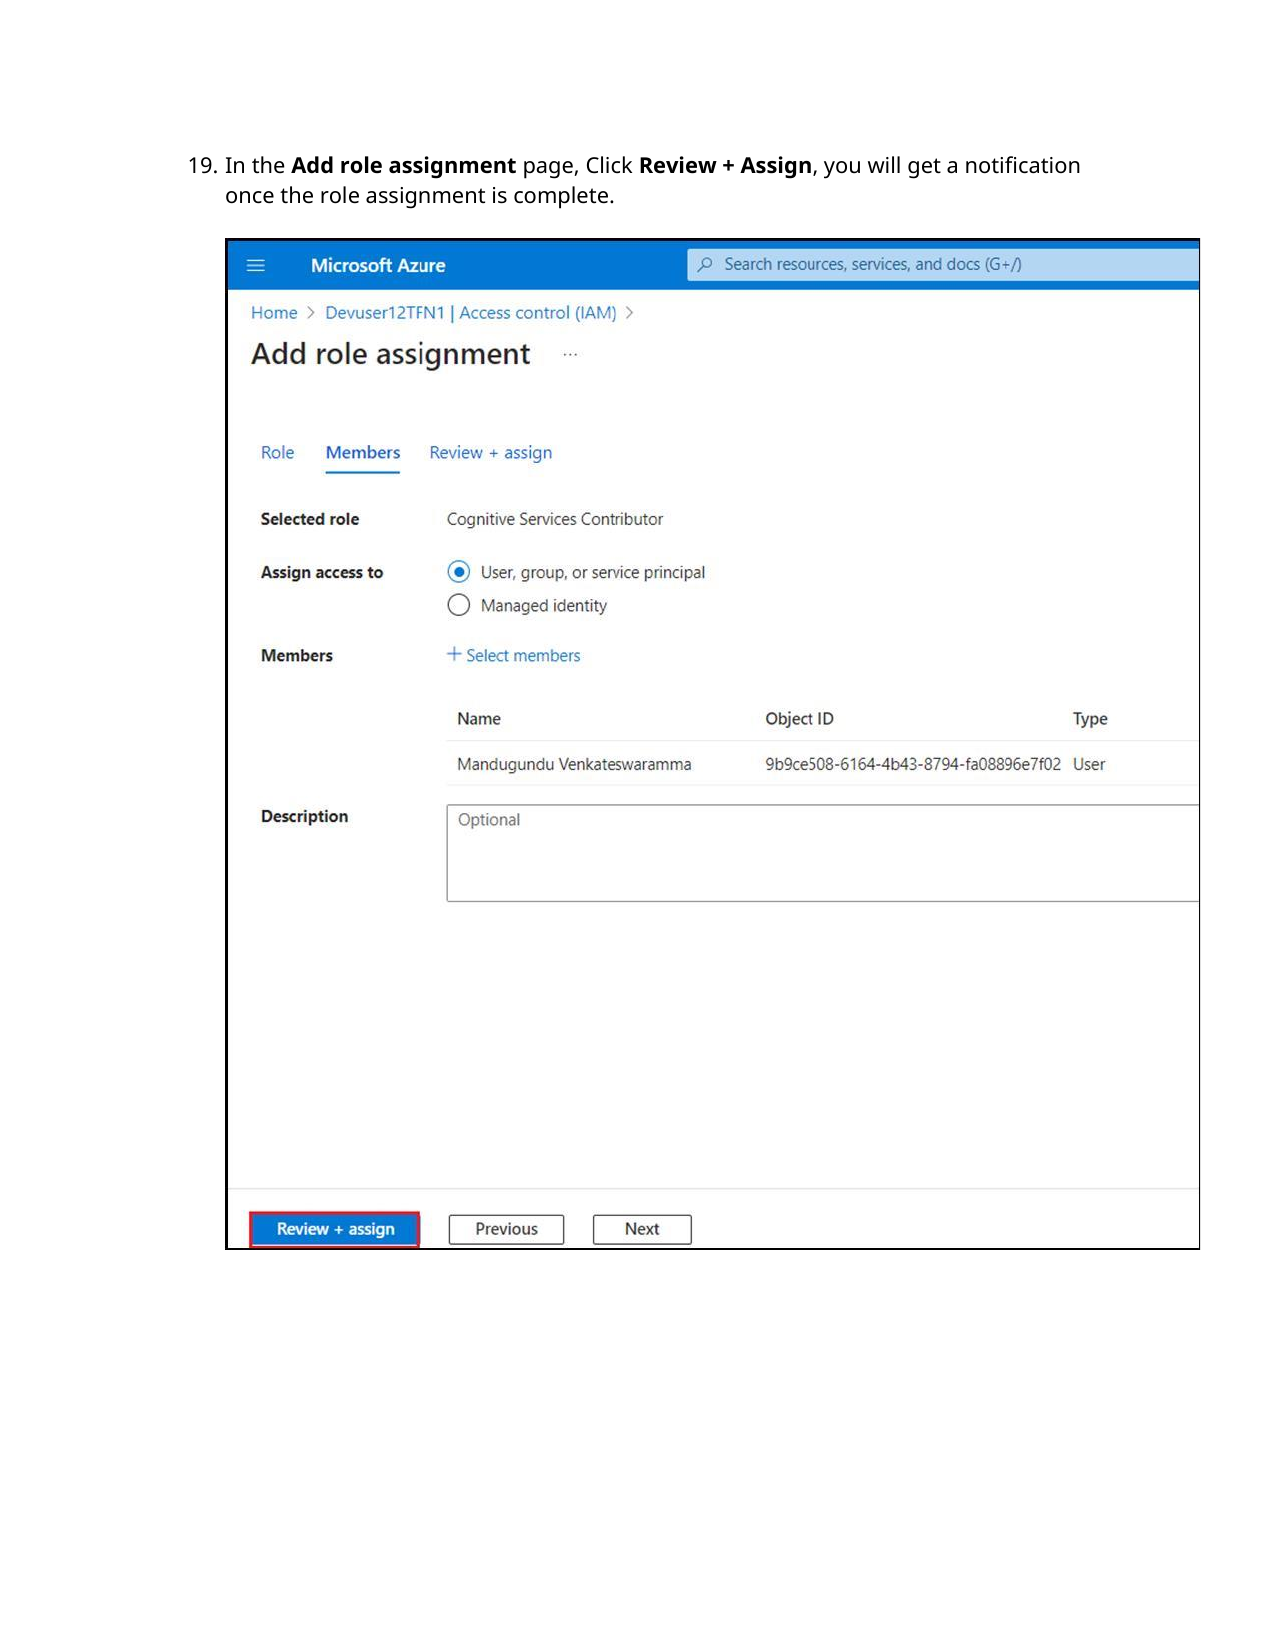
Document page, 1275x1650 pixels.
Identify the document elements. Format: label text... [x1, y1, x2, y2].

list In the Add role assignment page, Click Review + Assign, you will get a notification once the role assignment is complete. [187, 150, 1125, 209]
picture [225, 238, 1200, 1250]
